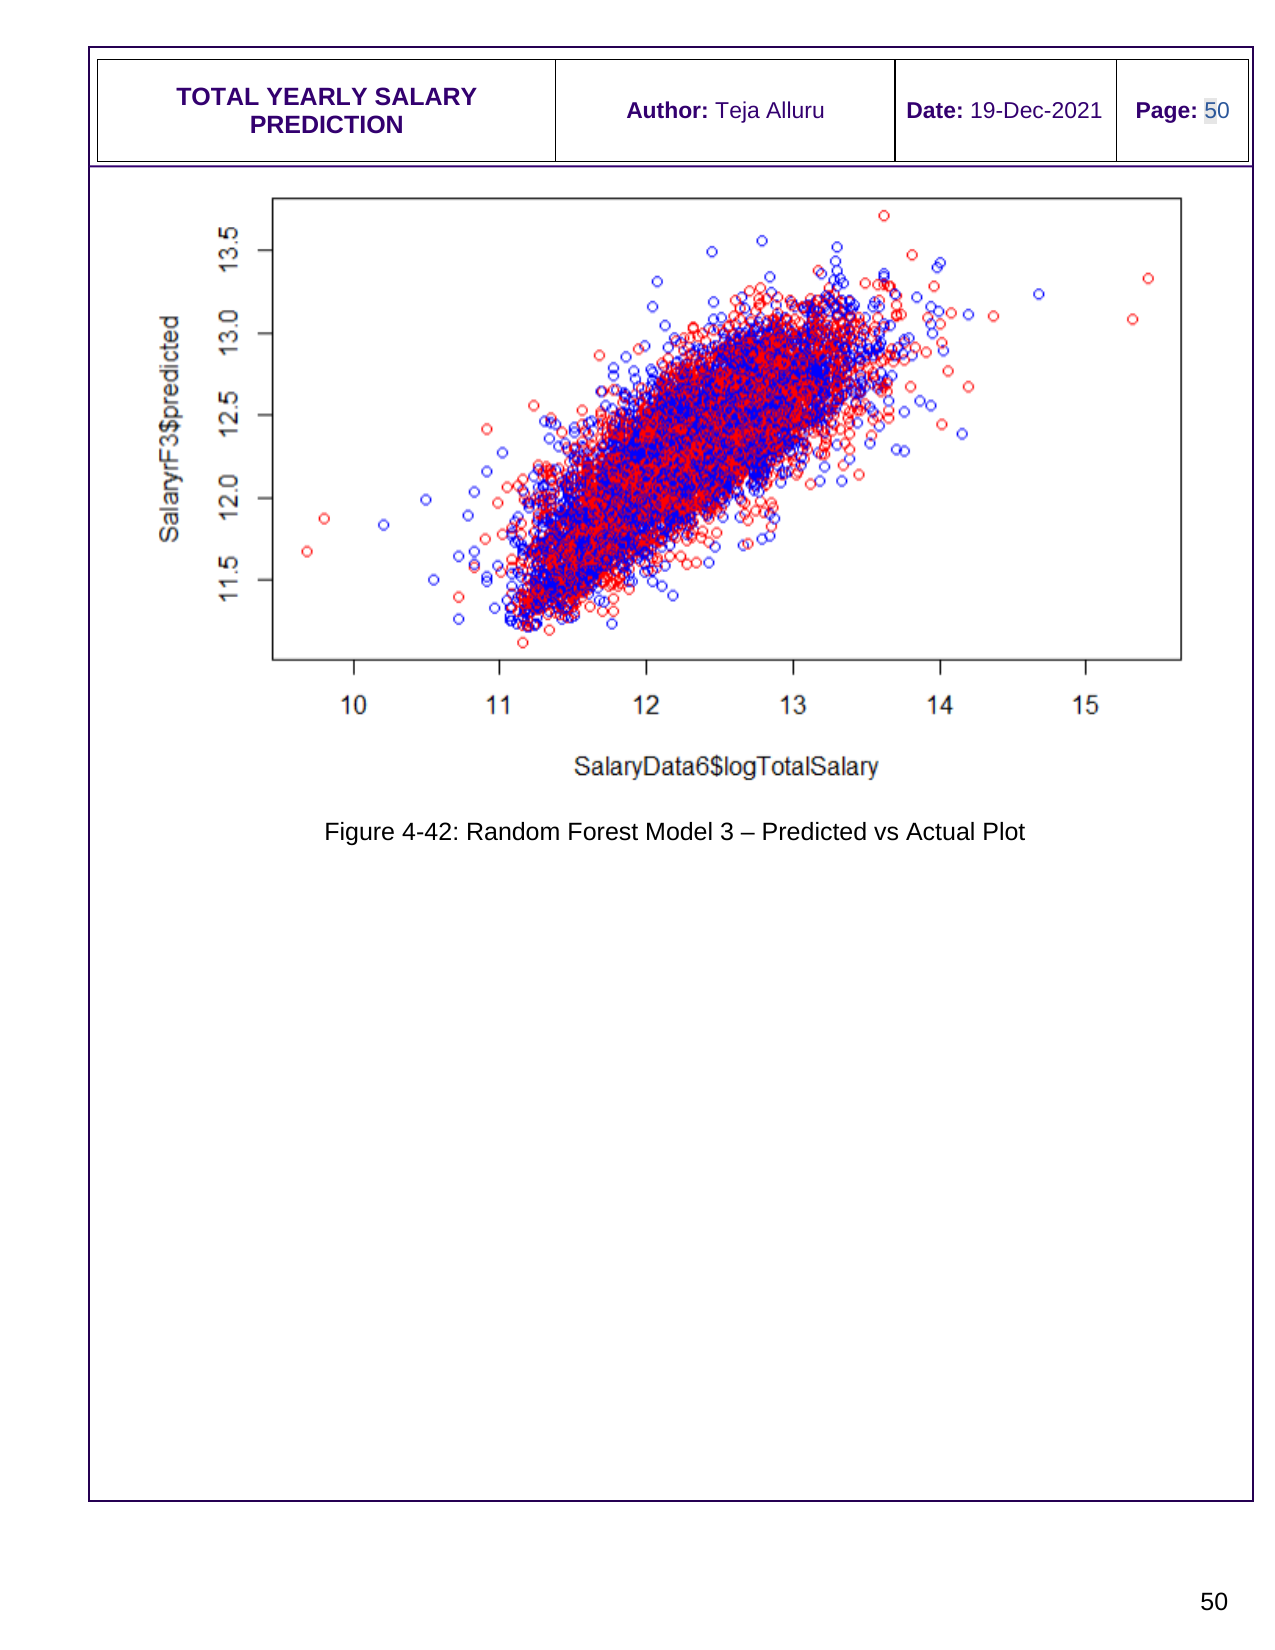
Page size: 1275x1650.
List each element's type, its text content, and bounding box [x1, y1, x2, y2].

picture [158, 190, 1190, 788]
